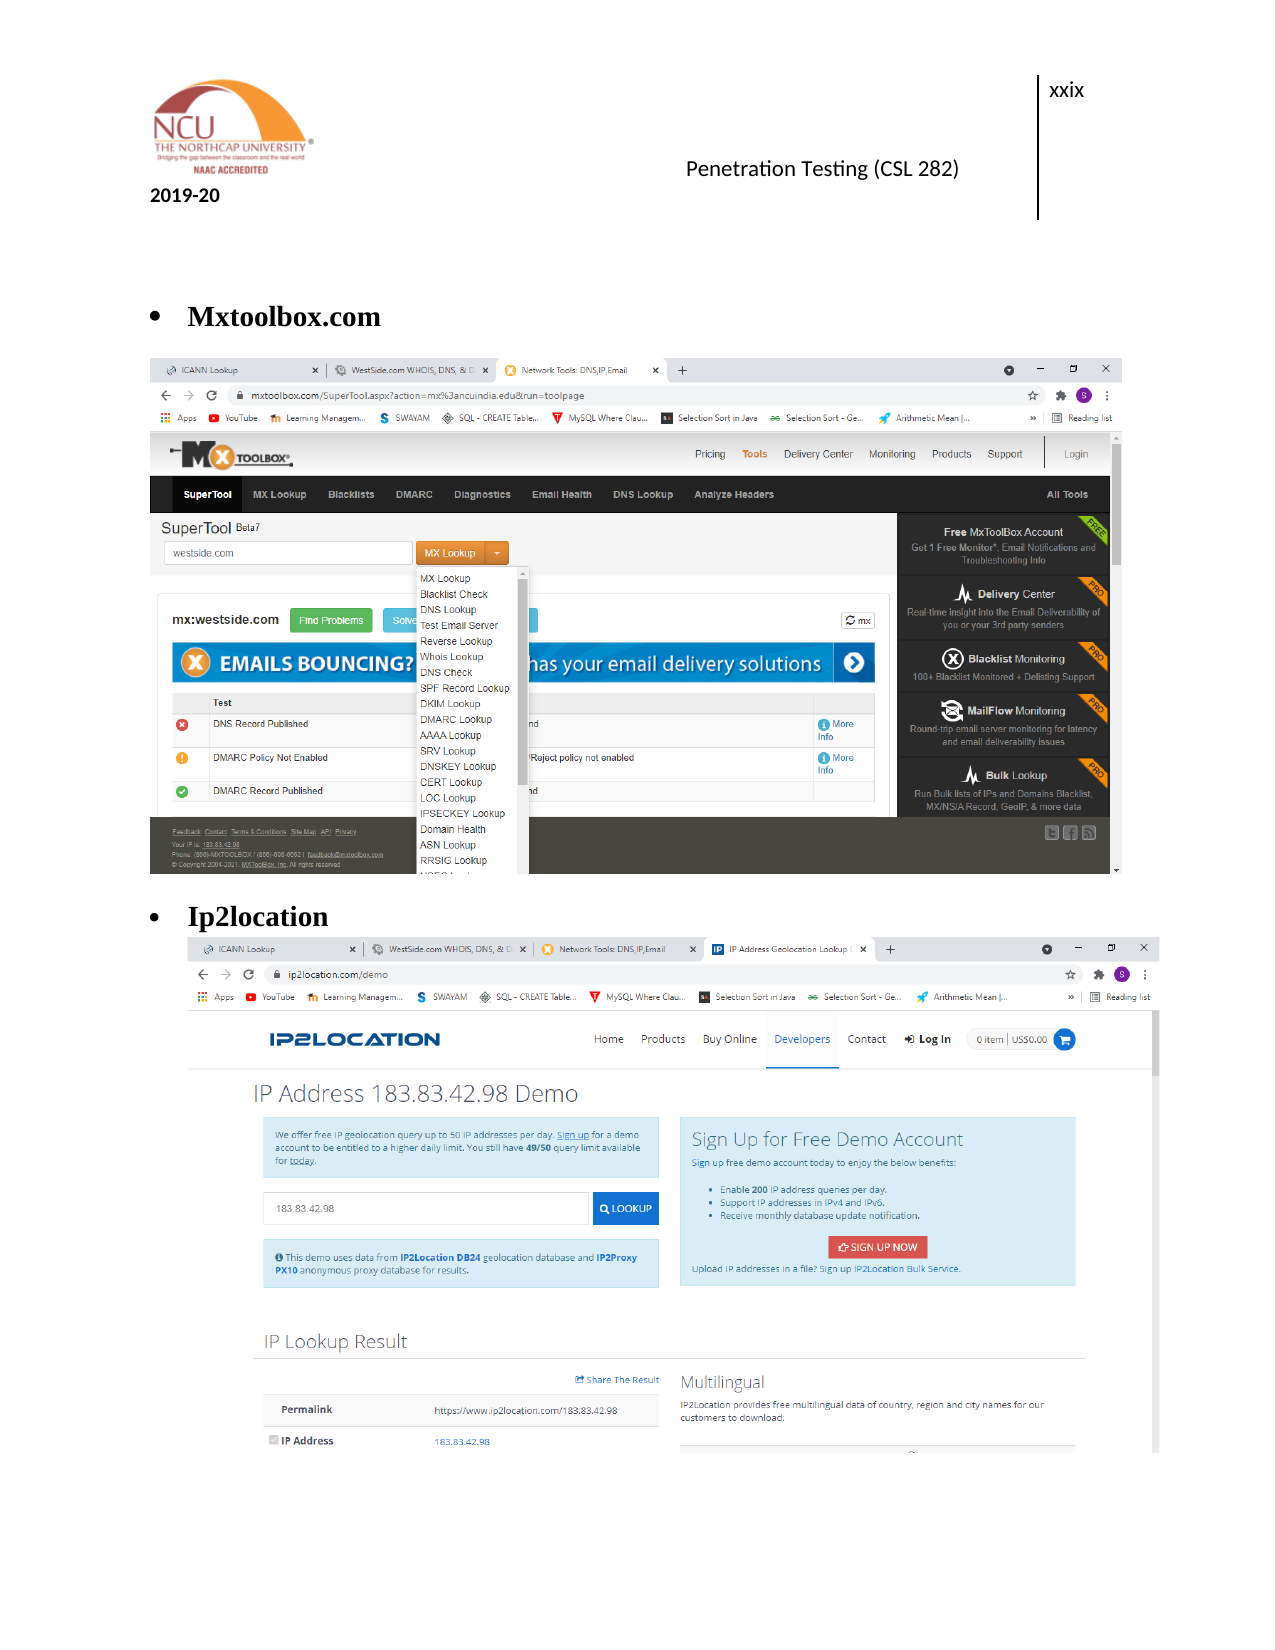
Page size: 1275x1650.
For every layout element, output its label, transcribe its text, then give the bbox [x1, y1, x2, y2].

picture [150, 358, 1122, 874]
picture [187, 937, 1160, 1453]
list Ip2location [150, 899, 1122, 932]
picture [150, 75, 314, 177]
list Mxtoolbox.com [150, 299, 1122, 332]
